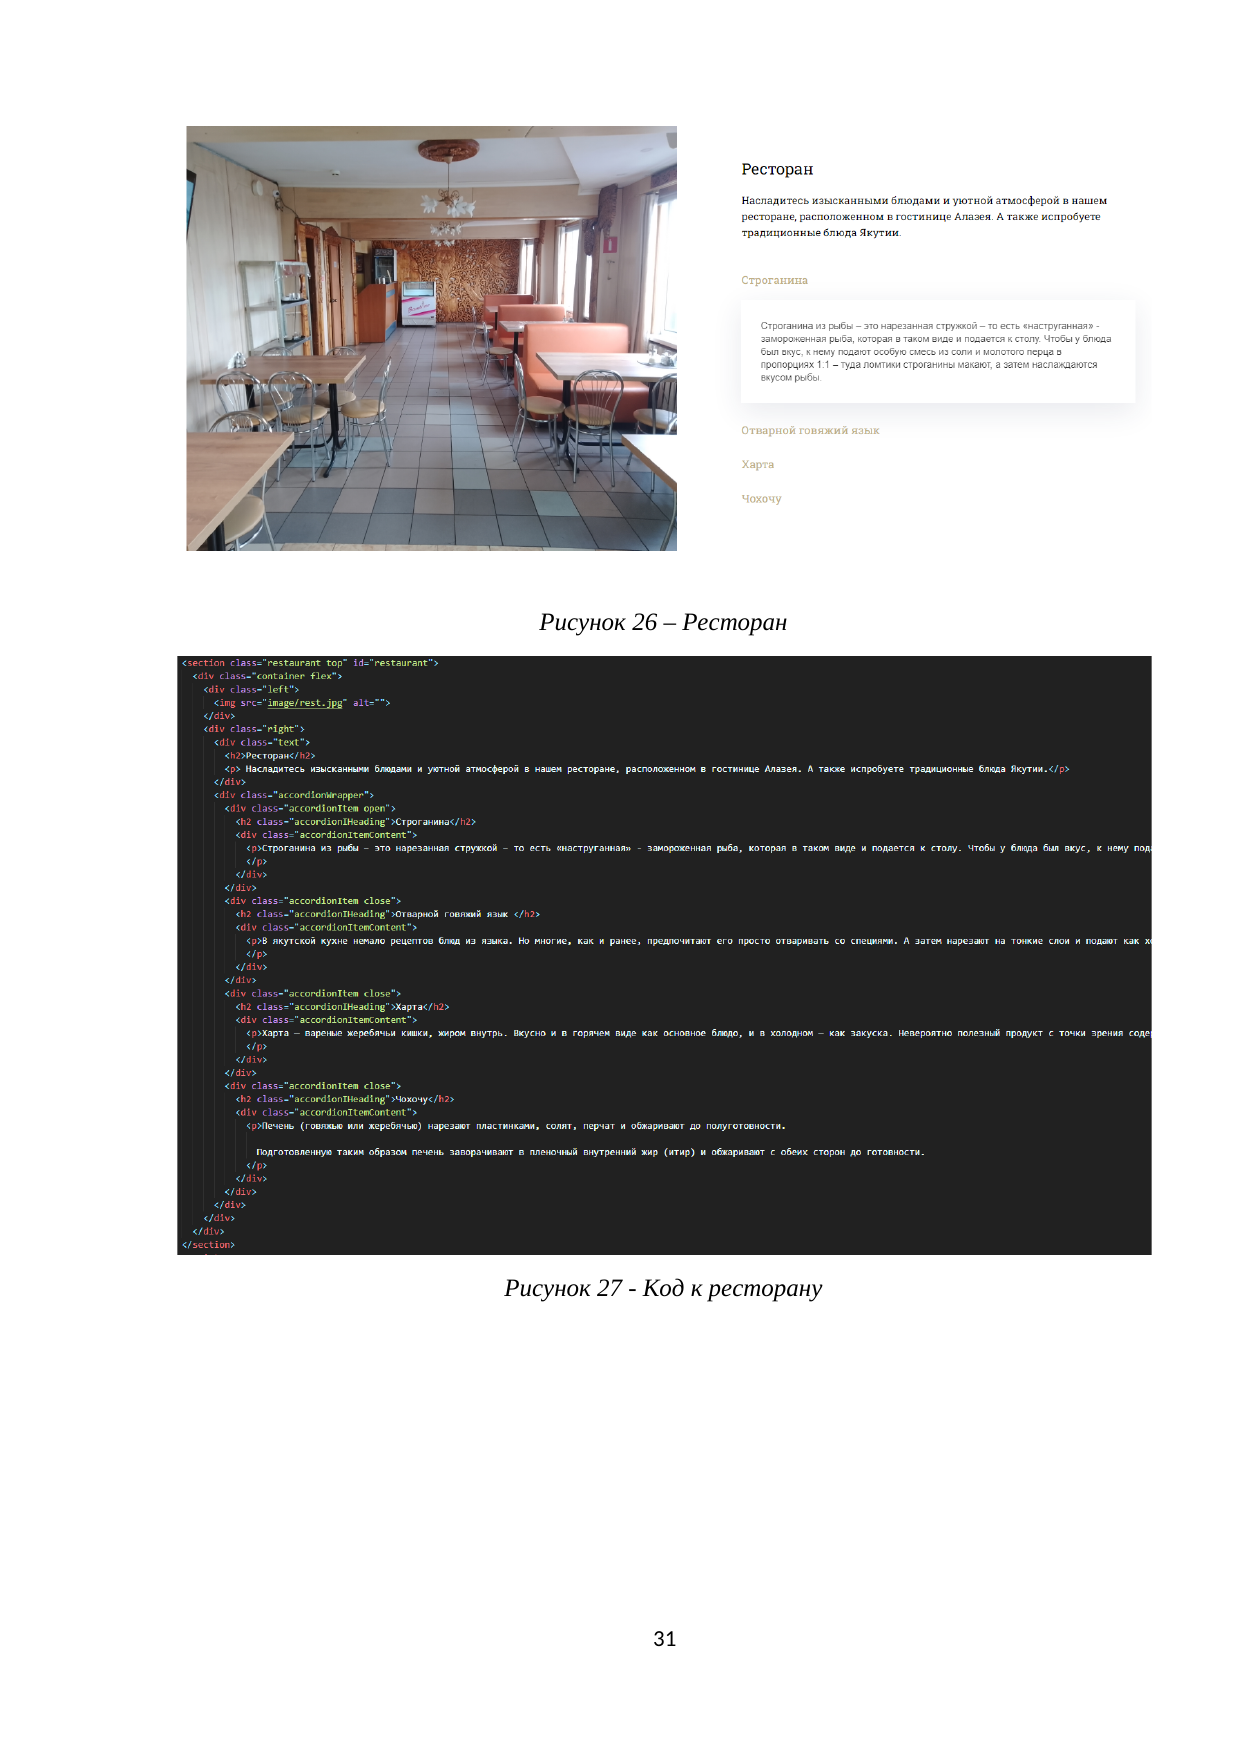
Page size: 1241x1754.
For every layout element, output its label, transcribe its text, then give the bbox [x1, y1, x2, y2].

picture [177, 656, 1152, 1255]
text Рисунок 26 – Ресторан [177, 607, 1152, 636]
picture [177, 118, 1152, 593]
text Рисунок 27 - Код к ресторану [177, 1273, 1152, 1302]
